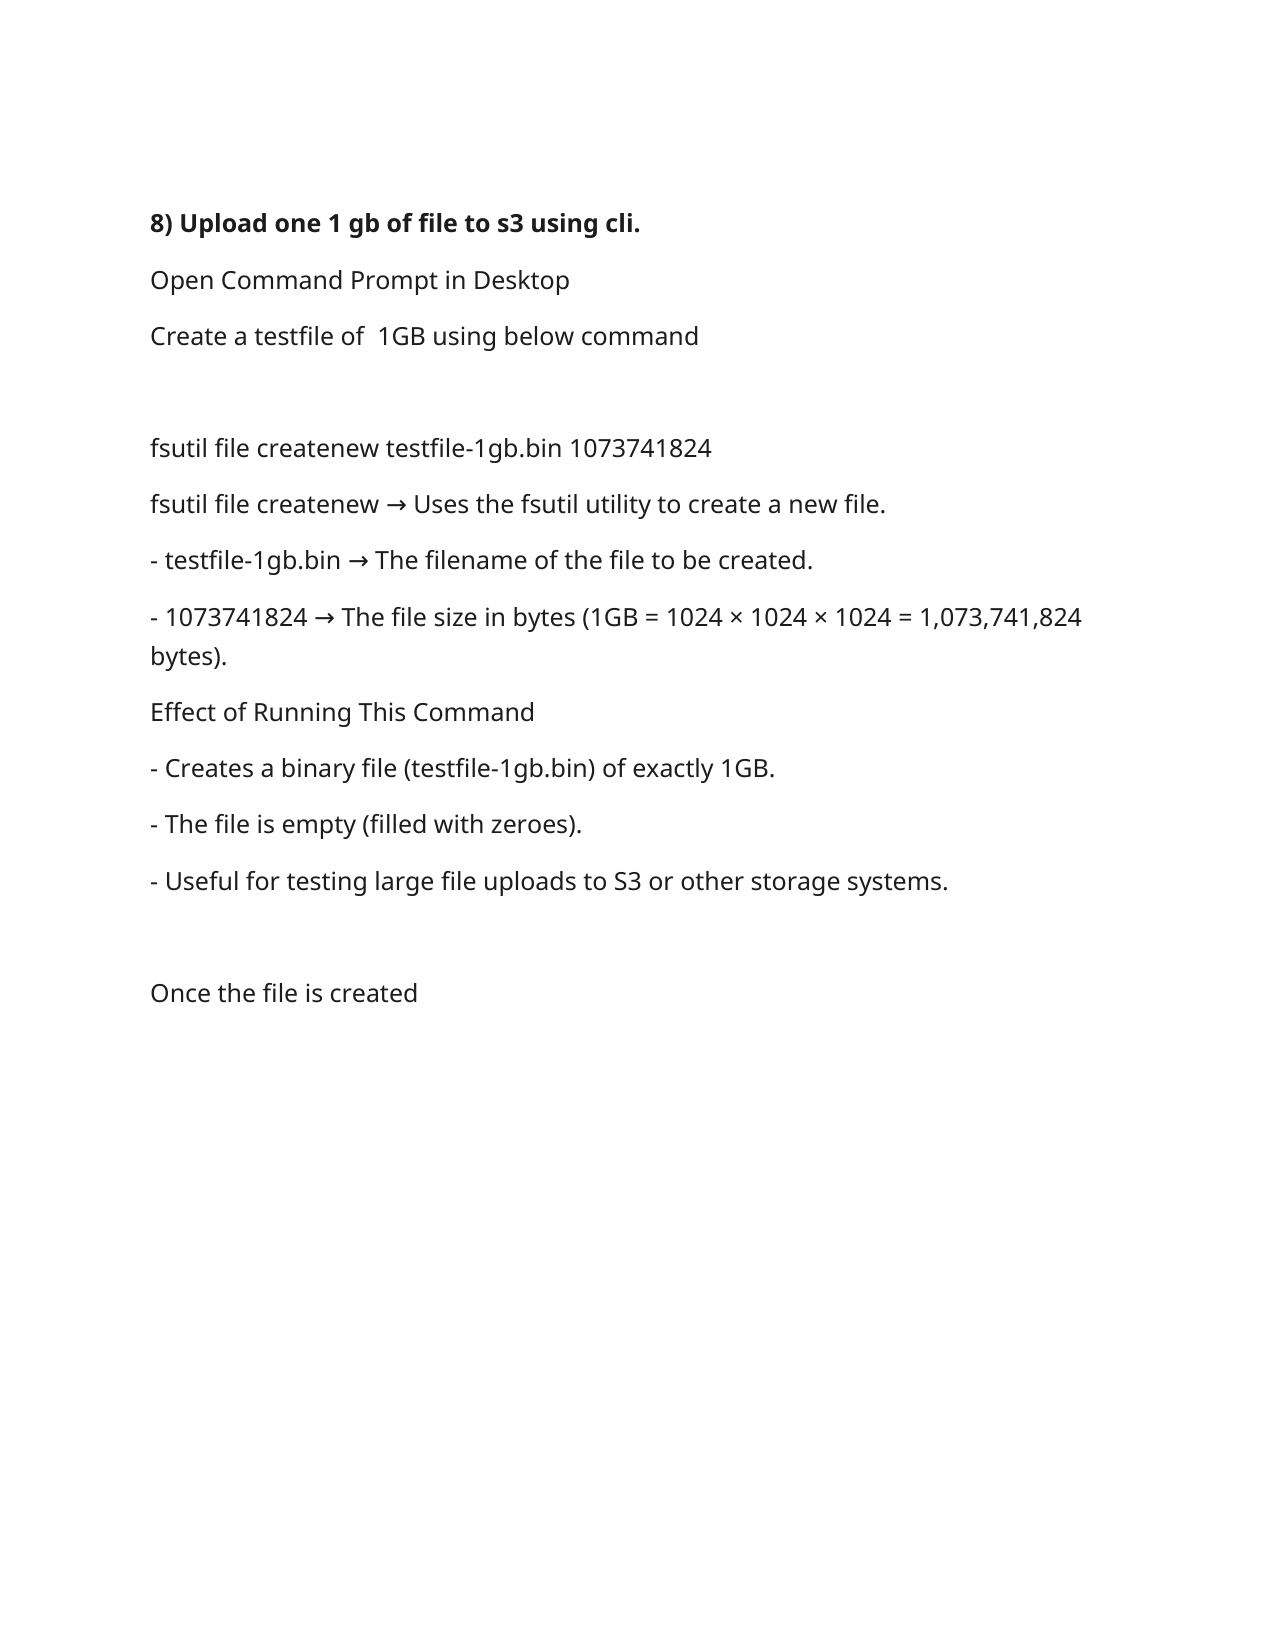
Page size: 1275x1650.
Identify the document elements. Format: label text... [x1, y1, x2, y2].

text Create a testfile of 1GB using below command [150, 318, 1125, 352]
text Once the file is created [150, 976, 1125, 1009]
text Open Command Prompt in Desktop [150, 262, 1125, 296]
text - 1073741824 → The file size in bytes (1GB = 1024 × 1024 × 1024 = 1,073,741,824 bytes). [150, 599, 1125, 673]
text 8) Upload one 1 gb of file to s3 using cli. [150, 206, 1125, 240]
text fsutil file createnew testfile-1gb.bin 1073741824 [150, 431, 1125, 465]
text - testfile-1gb.bin → The filename of the file to be created. [150, 543, 1125, 577]
text fsutil file createnew → Uses the fsutil utility to create a new file. [150, 487, 1125, 521]
text Effect of Running This Command [150, 695, 1125, 729]
text - Creates a binary file (testfile-1gb.bin) of exactly 1GB. [150, 751, 1125, 785]
text - The file is empty (filled with zeroes). [150, 807, 1125, 841]
text - Useful for testing large file uploads to S3 or other storage systems. [150, 863, 1125, 897]
